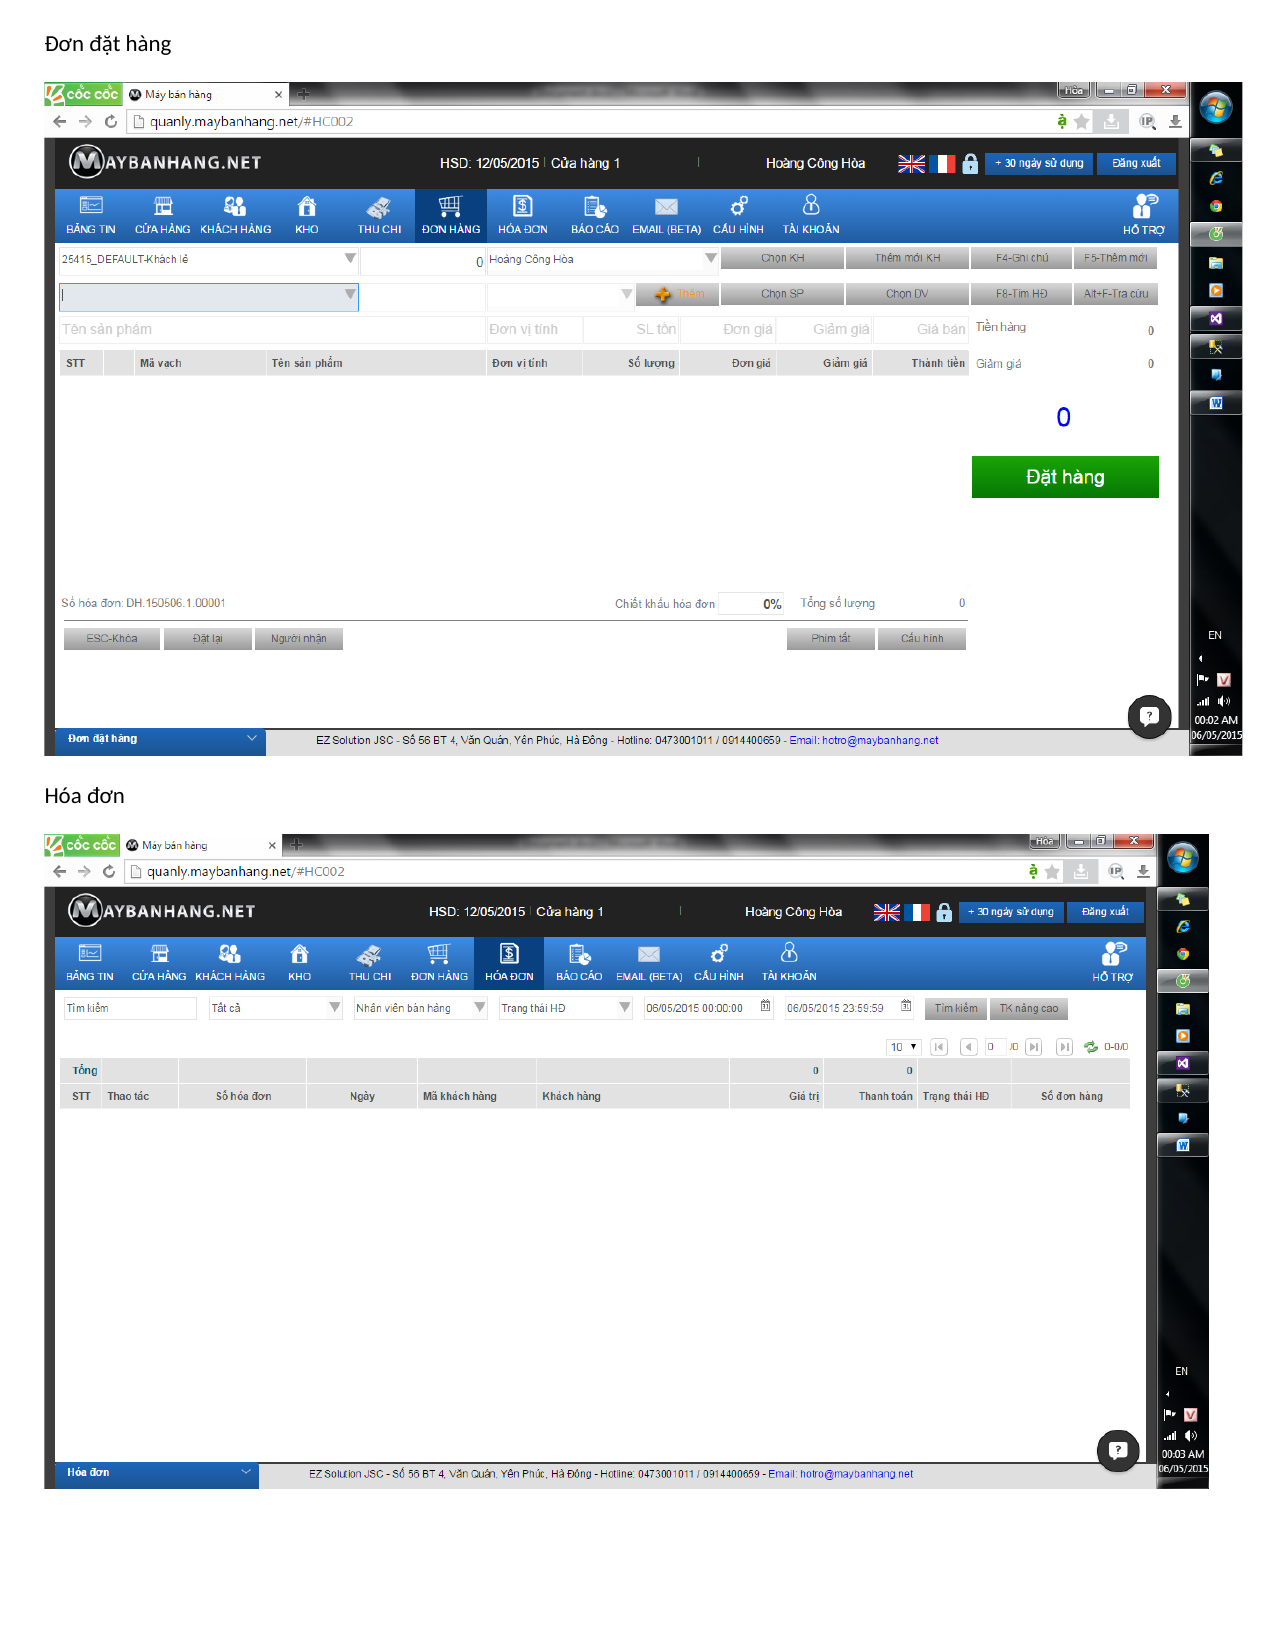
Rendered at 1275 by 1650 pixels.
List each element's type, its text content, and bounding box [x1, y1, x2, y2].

picture [44, 82, 1243, 756]
picture [44, 834, 1209, 1489]
text Hóa đơn [44, 781, 1240, 809]
text Đơn đặt hàng [44, 29, 1240, 58]
